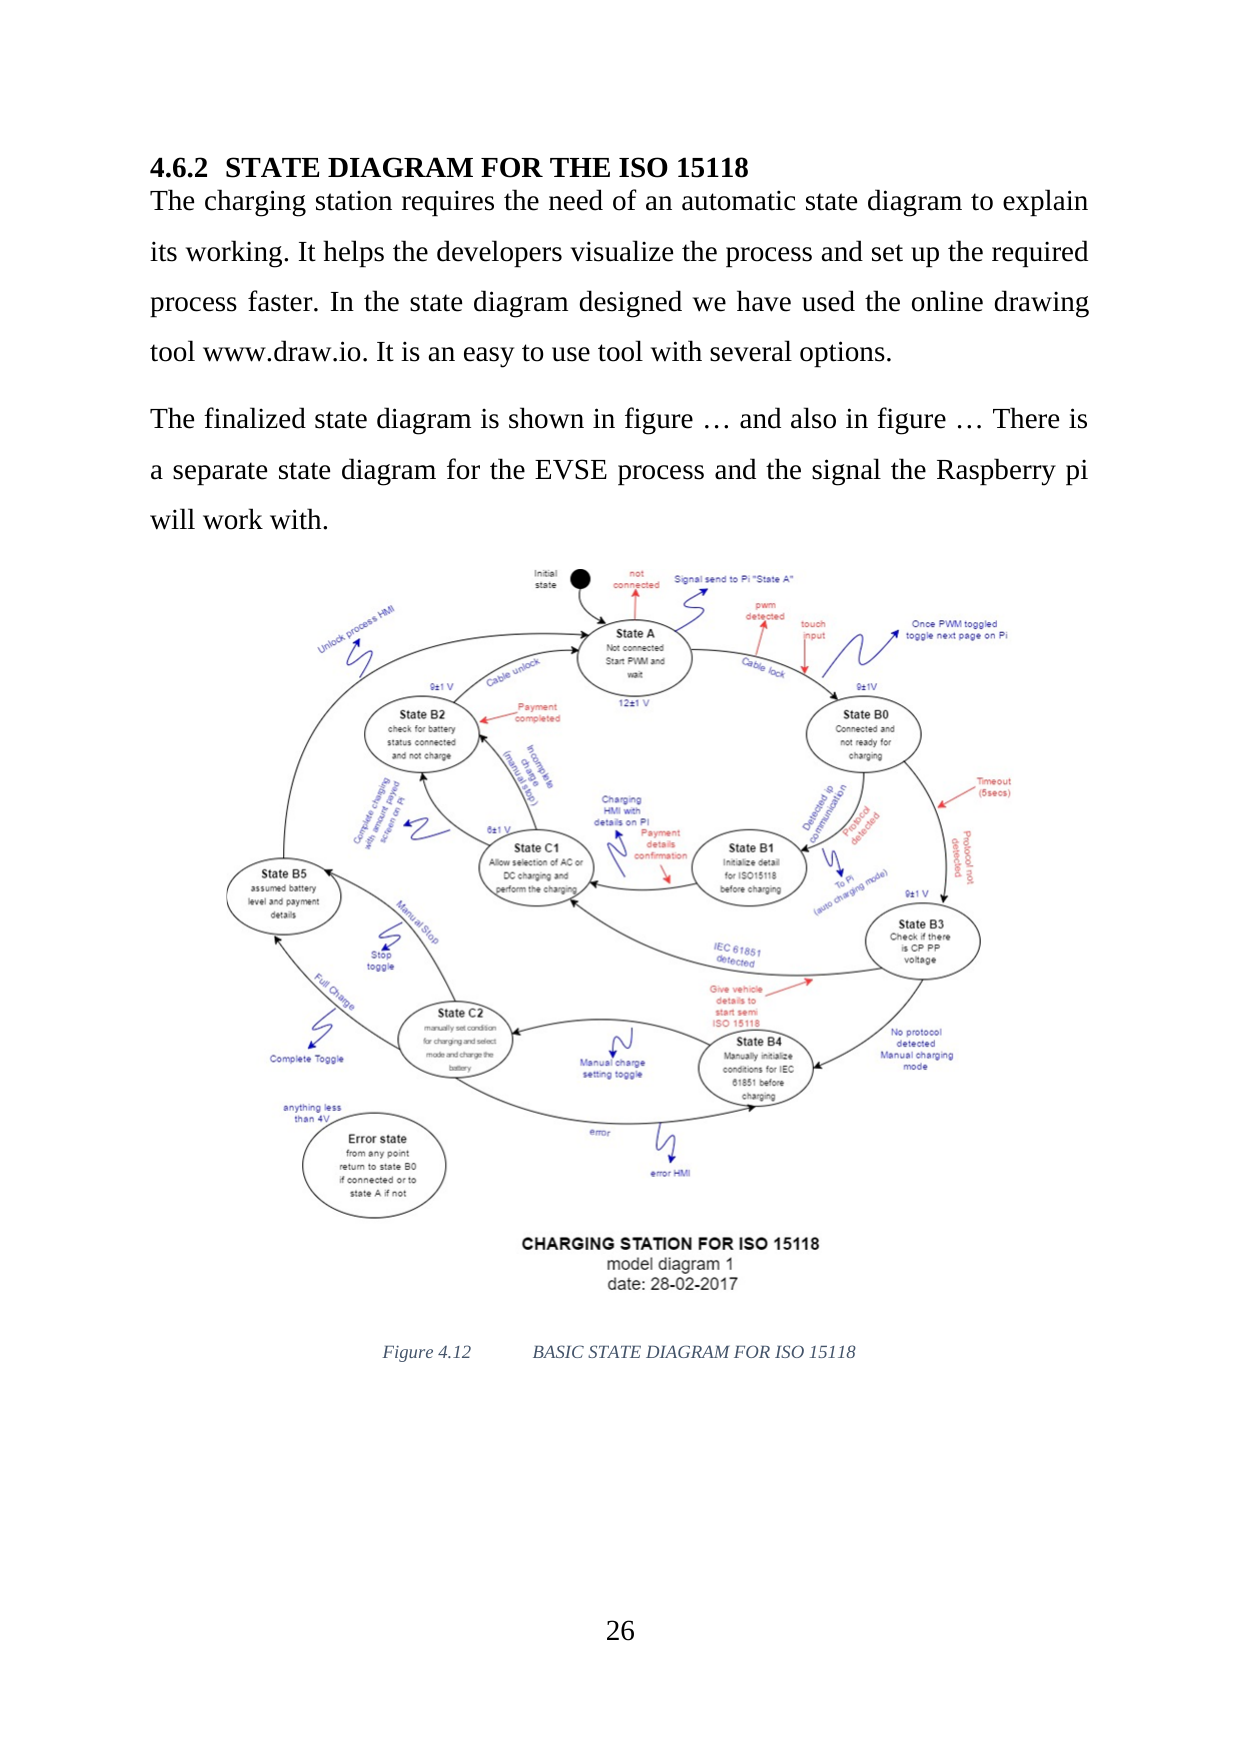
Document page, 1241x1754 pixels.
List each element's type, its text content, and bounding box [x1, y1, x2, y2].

text The charging station requires the need of an automatic state diagram to explain its working. It helps the developers visualize the process and set up the required process faster. In the state diagram designed we have used the online drawing tool www.draw.io. It is an easy to use tool with several options. [150, 183, 1090, 368]
text STATE DIAGRAM FOR THE ISO 15118 [150, 150, 1090, 183]
text The finalized state diagram is shown in figure … and also in figure … There is a separate state diagram for the EVSE process and the signal the Raspberry pi will work with. [150, 401, 1090, 536]
picture [226, 569, 1014, 1307]
